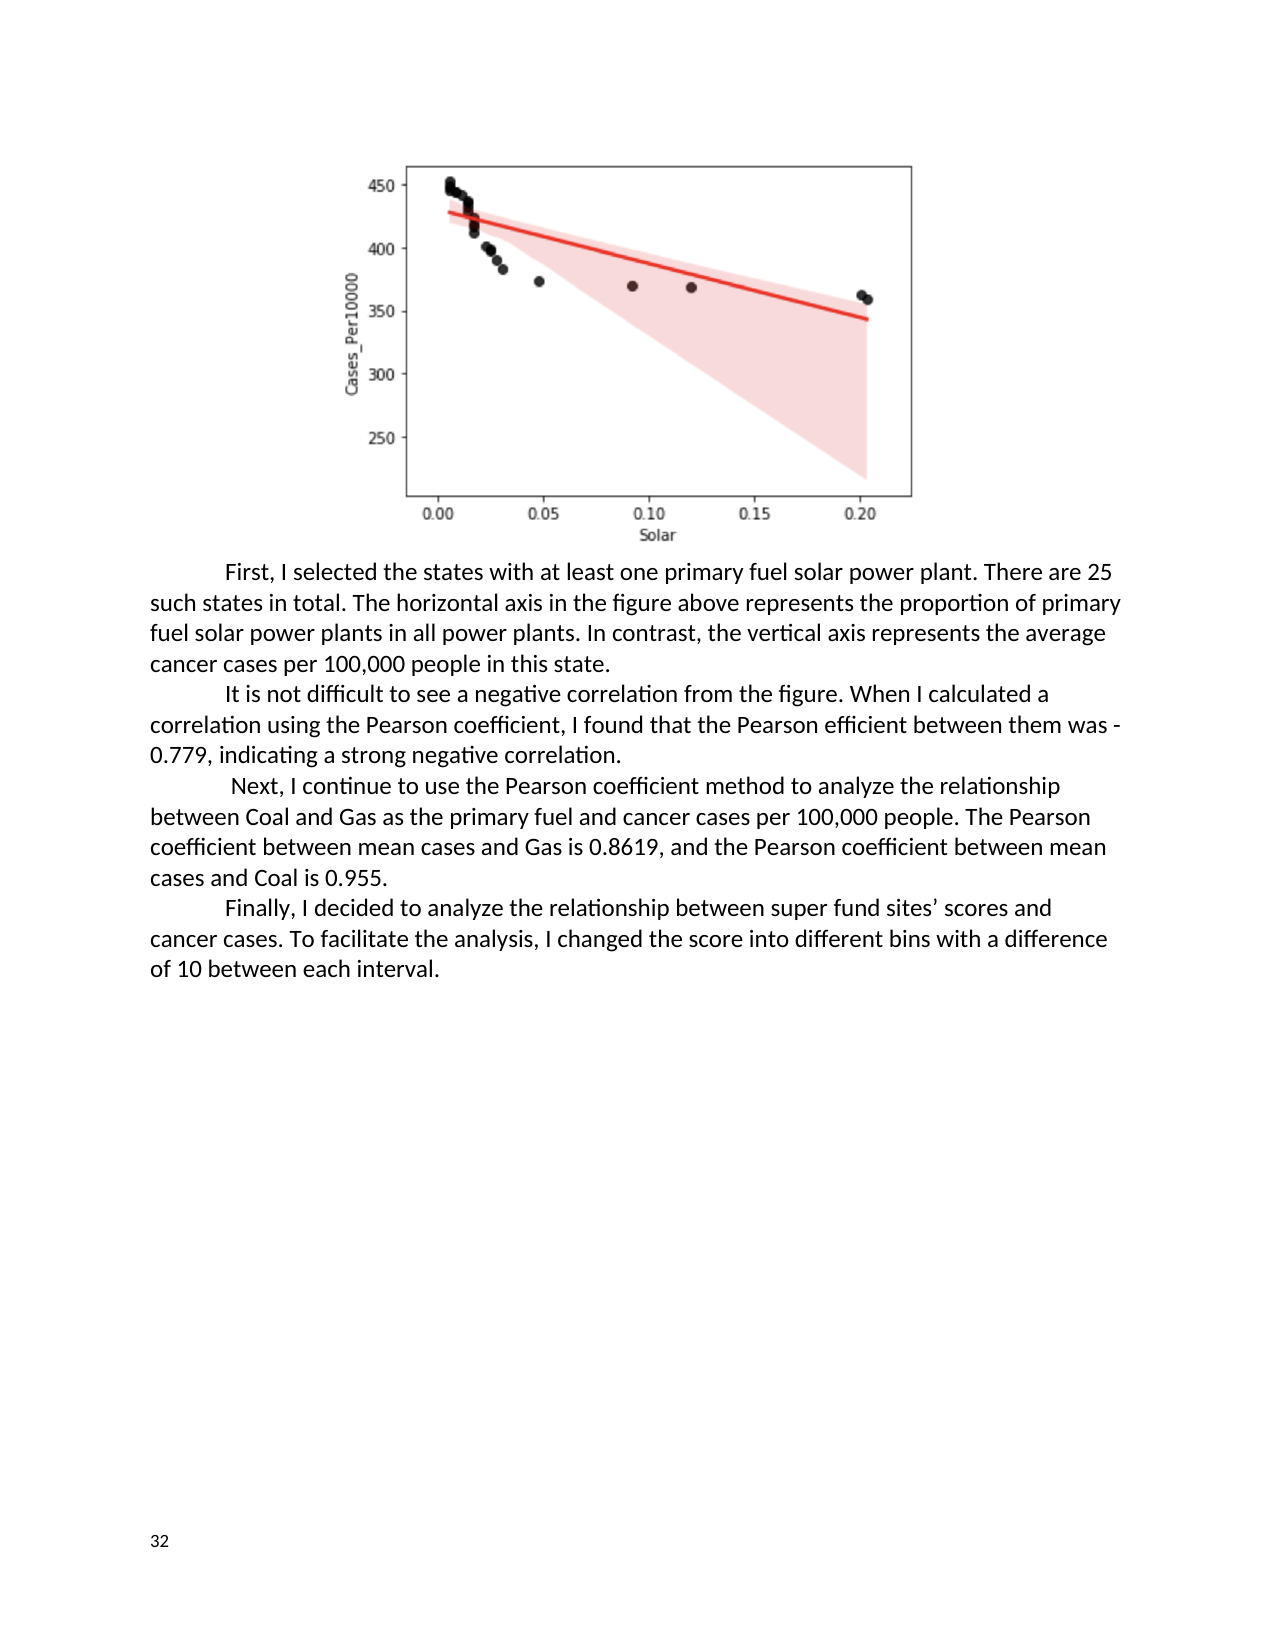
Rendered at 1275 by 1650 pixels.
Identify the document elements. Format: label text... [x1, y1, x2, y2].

picture [324, 150, 951, 557]
text Next, I continue to use the Pearson coefficient method to analyze the relationship between Coal and Gas as the primary fuel and cancer cases per 100,000 people. The Pearson coefficient between mean cases and Gas is 0.8619, and the Pearson coefficient between mean cases and Coal is 0.955. [150, 770, 1125, 892]
text Finally, I decided to analyze the relationship between super fund sites’ scores and cancer cases. To facilitate the analysis, I changed the score into different bins with a difference of 10 between each interval. [150, 892, 1125, 984]
text First, I selected the states with at least one primary fuel solar power plant. There are 25 such states in total. The horizontal axis in the figure above represents the proportion of primary fuel solar power plants in all power plants. In contrast, the vertical axis represents the average cancer cases per 100,000 people in this state. [150, 556, 1125, 678]
text It is not difficult to see a negative correlation from the figure. When I calculated a correlation using the Pearson coefficient, I found that the Pearson efficient between them was -0.779, indicating a strong negative correlation. [150, 678, 1125, 770]
